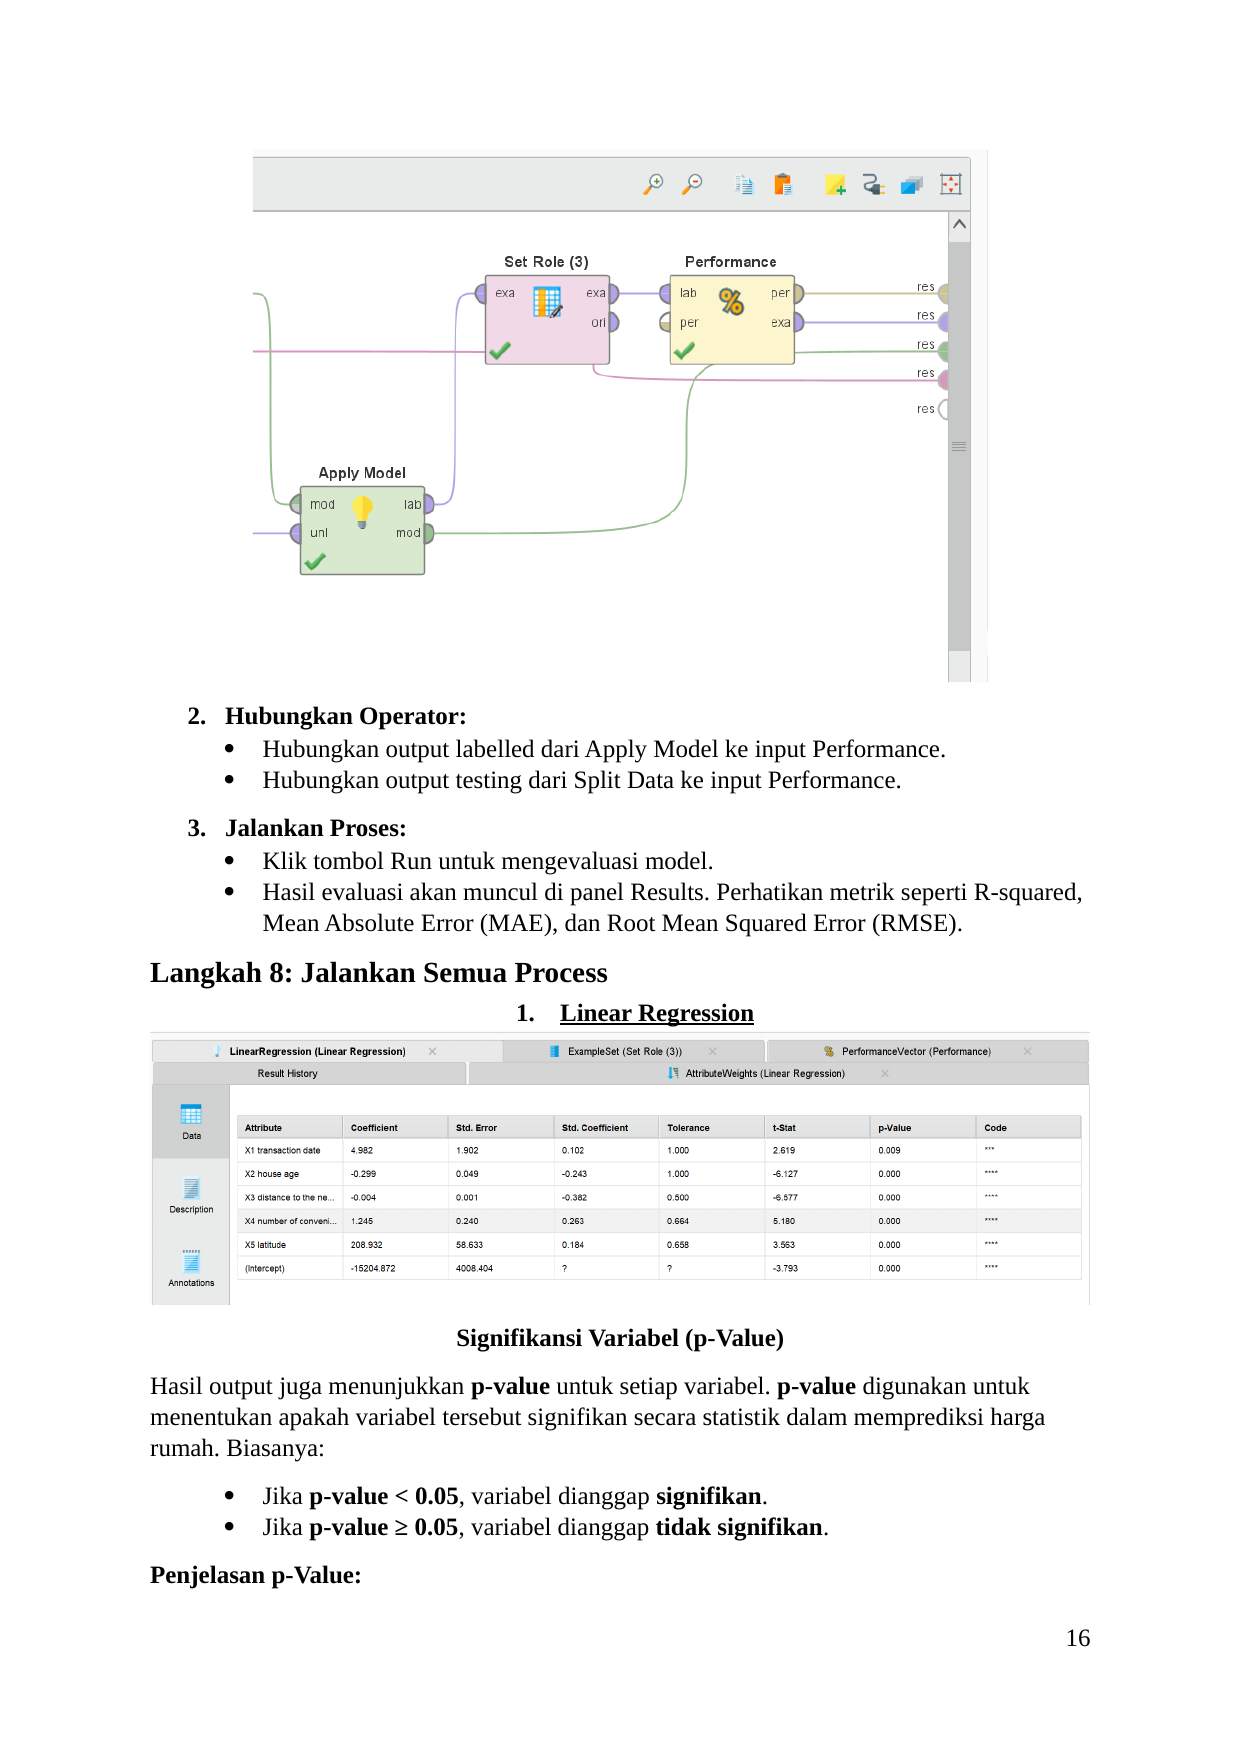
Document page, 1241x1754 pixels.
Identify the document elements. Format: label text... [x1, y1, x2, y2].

list Klik tombol Run untuk mengevaluasi model. [225, 846, 1090, 874]
picture [150, 1031, 1091, 1305]
list Hubungkan output labelled dari Apply Model ke input Performance. [225, 734, 1090, 763]
list Hubungkan output testing dari Split Data ke input Performance. [225, 765, 1090, 794]
list Jika p-value ≥ 0.05, variabel dianggap tidak signifikan. [225, 1512, 1090, 1541]
subtitle Langkah 8: Jalankan Semua Process [150, 956, 1090, 989]
list Hasil evaluasi akan muncul di panel Results. Perhatikan metrik seperti R-squared, Mean Absolute Error (MAE), dan Root Mean Squared Error (RMSE). [225, 877, 1090, 937]
text Signifikansi Variabel (p-Value) [150, 1323, 1090, 1352]
subtitle Hubungkan Operator: [187, 701, 1090, 730]
subtitle Jalankan Proses: [187, 813, 1090, 841]
list Jika p-value < 0.05, variabel dianggap signifikan. [225, 1481, 1090, 1510]
text Hasil output juga menunjukkan p-value untuk setiap variabel. p-value digunakan untuk menentukan apakah variabel tersebut signifikan secara statistik dalam memprediksi harga rumah. Biasanya: [150, 1371, 1090, 1462]
text Penjelasan p-Value: [150, 1560, 1090, 1588]
subtitle Linear Regression [179, 998, 1090, 1027]
picture [252, 150, 988, 682]
